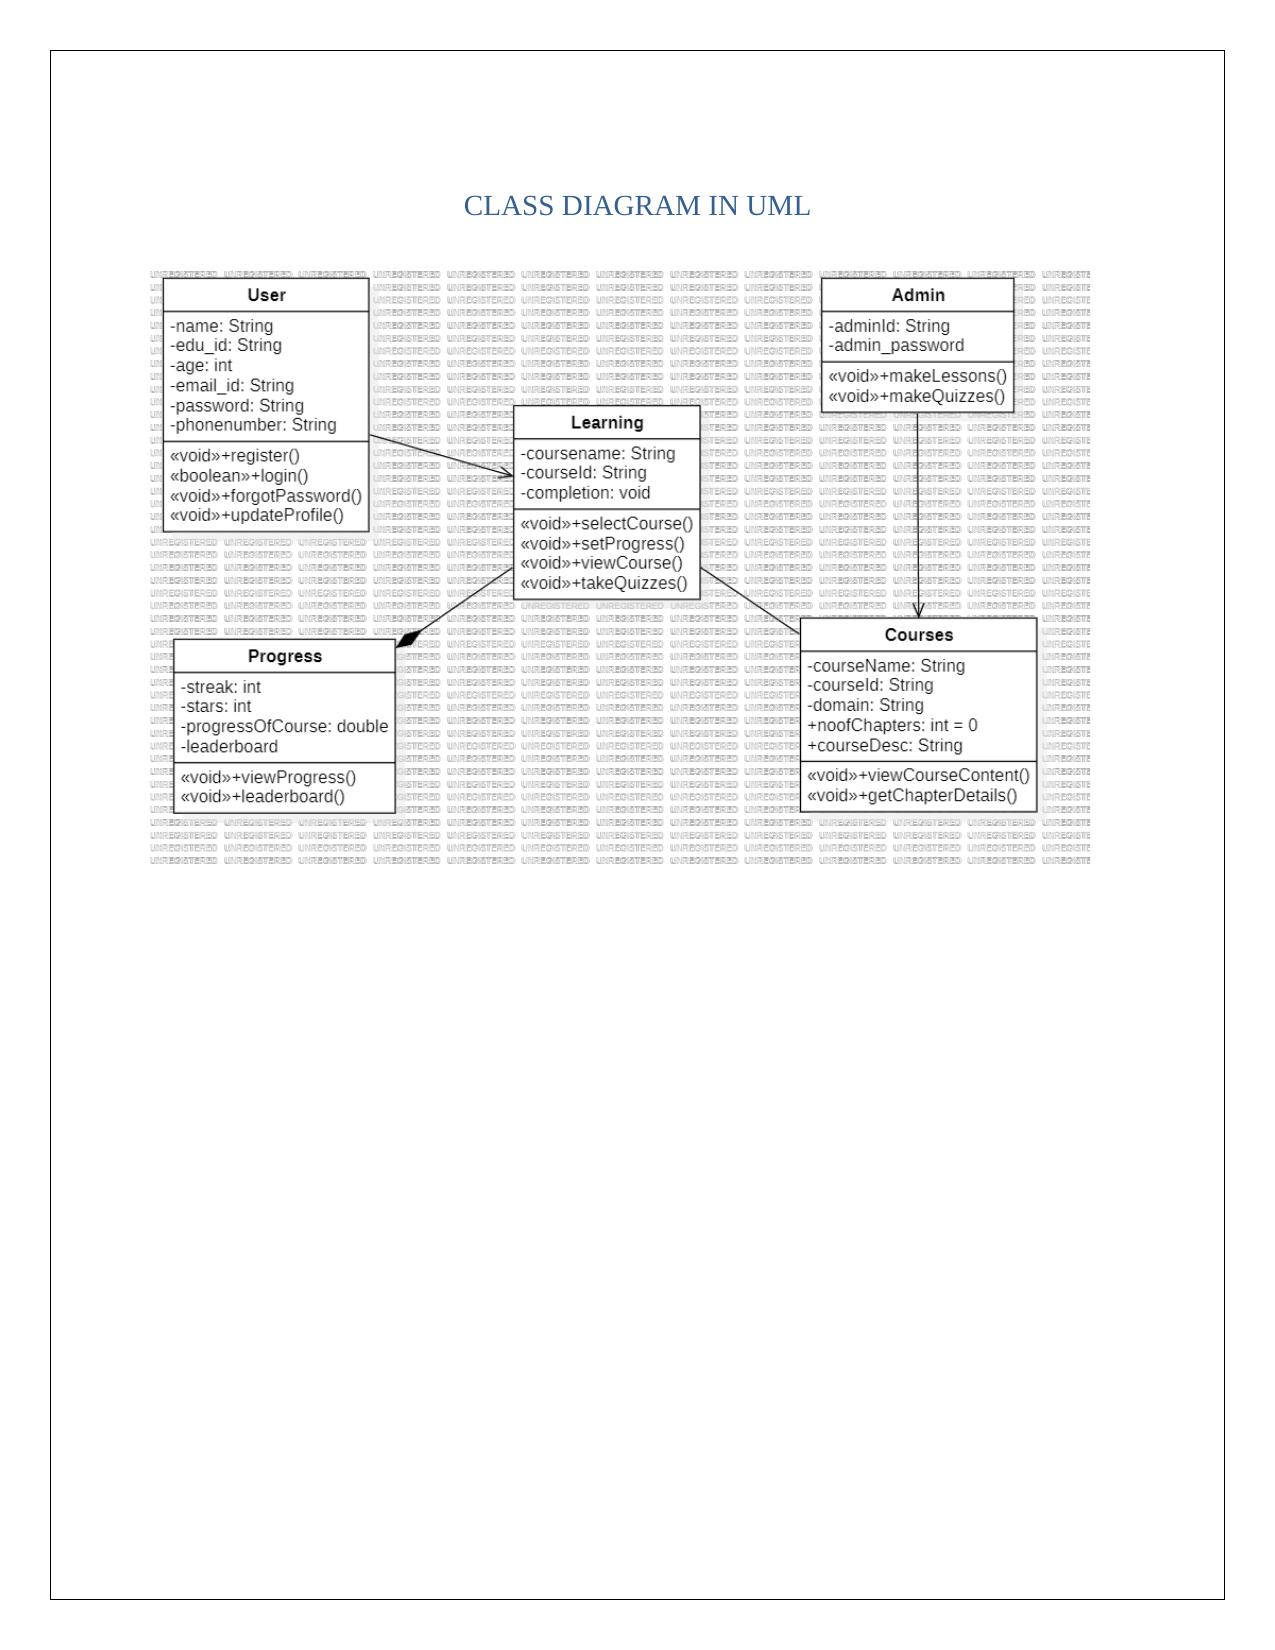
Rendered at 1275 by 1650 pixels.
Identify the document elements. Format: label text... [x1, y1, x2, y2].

text CLASS DIAGRAM IN UML [150, 188, 1125, 222]
picture [150, 265, 1091, 866]
